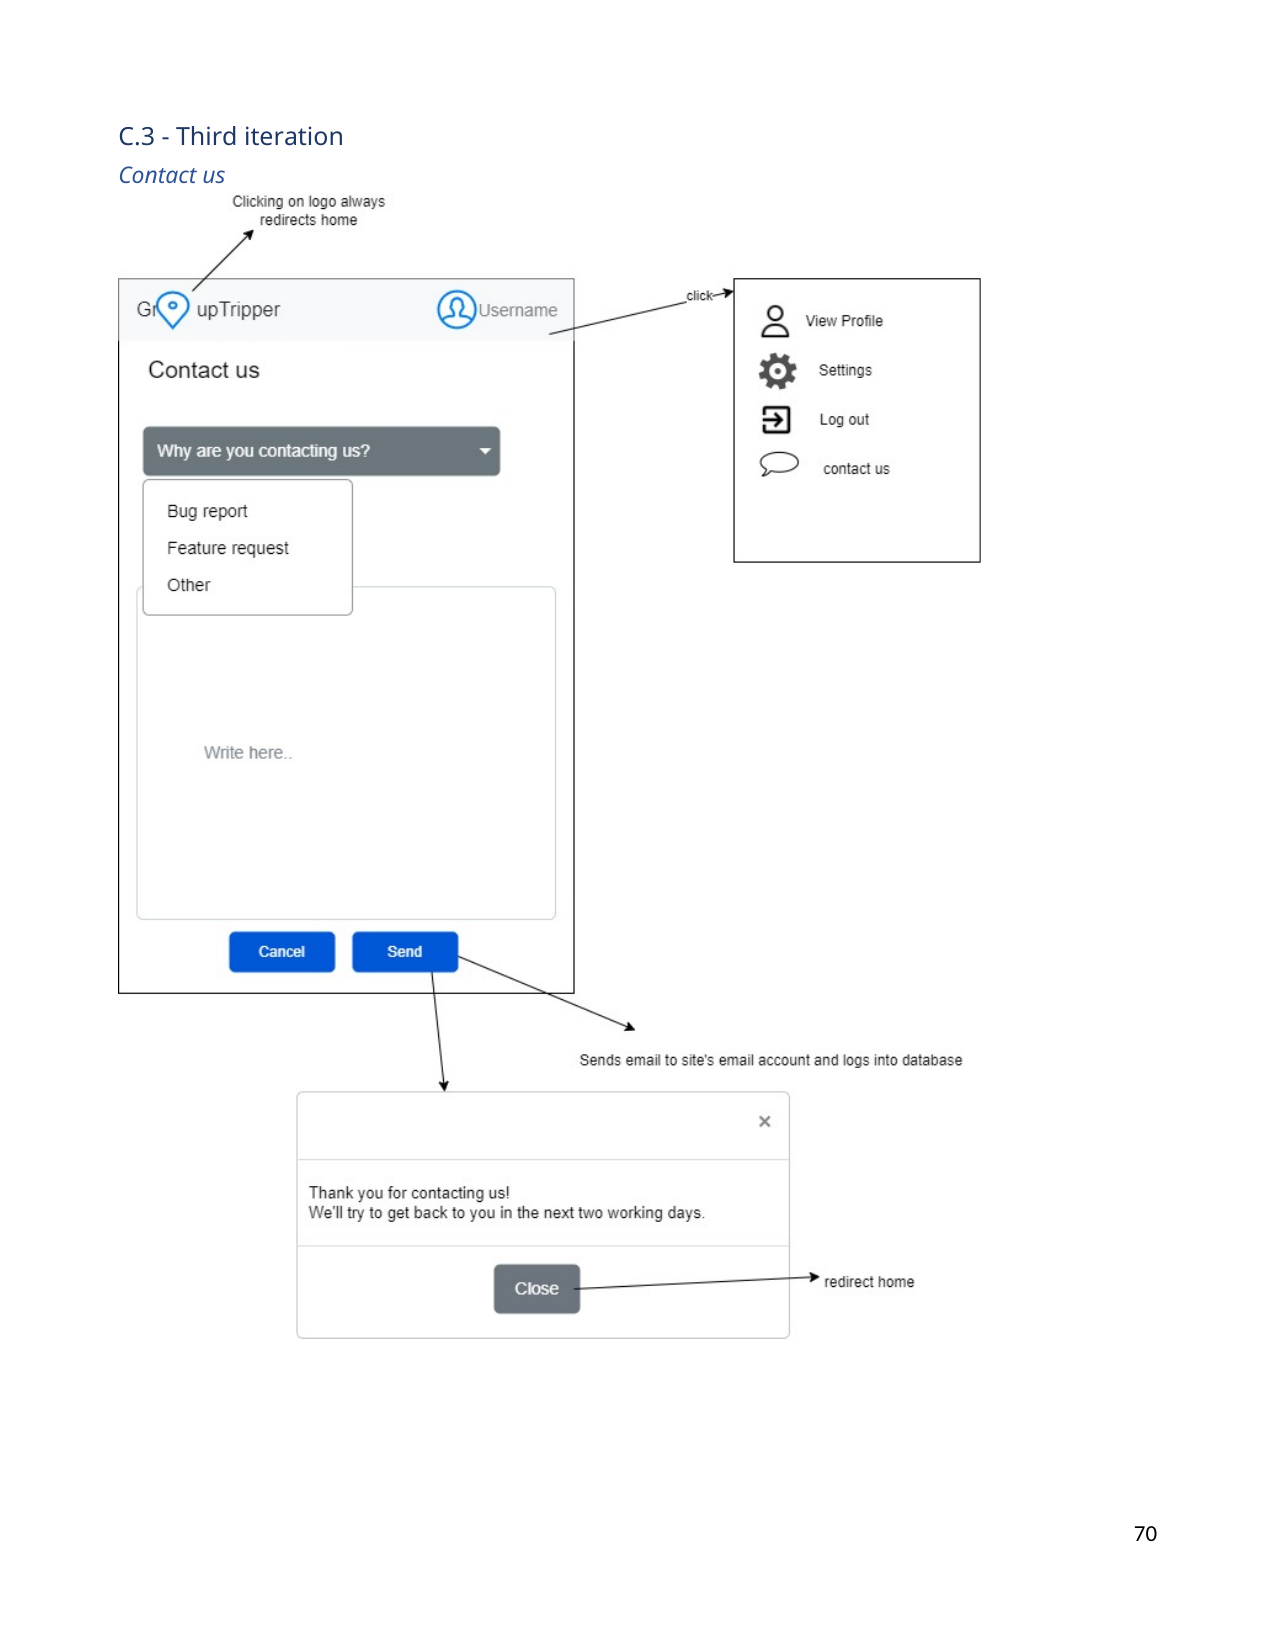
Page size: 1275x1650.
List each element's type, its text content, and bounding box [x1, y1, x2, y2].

subtitle Contact us [118, 159, 1157, 190]
picture [118, 192, 981, 1339]
subtitle C.3 - Third iteration [118, 118, 1157, 152]
